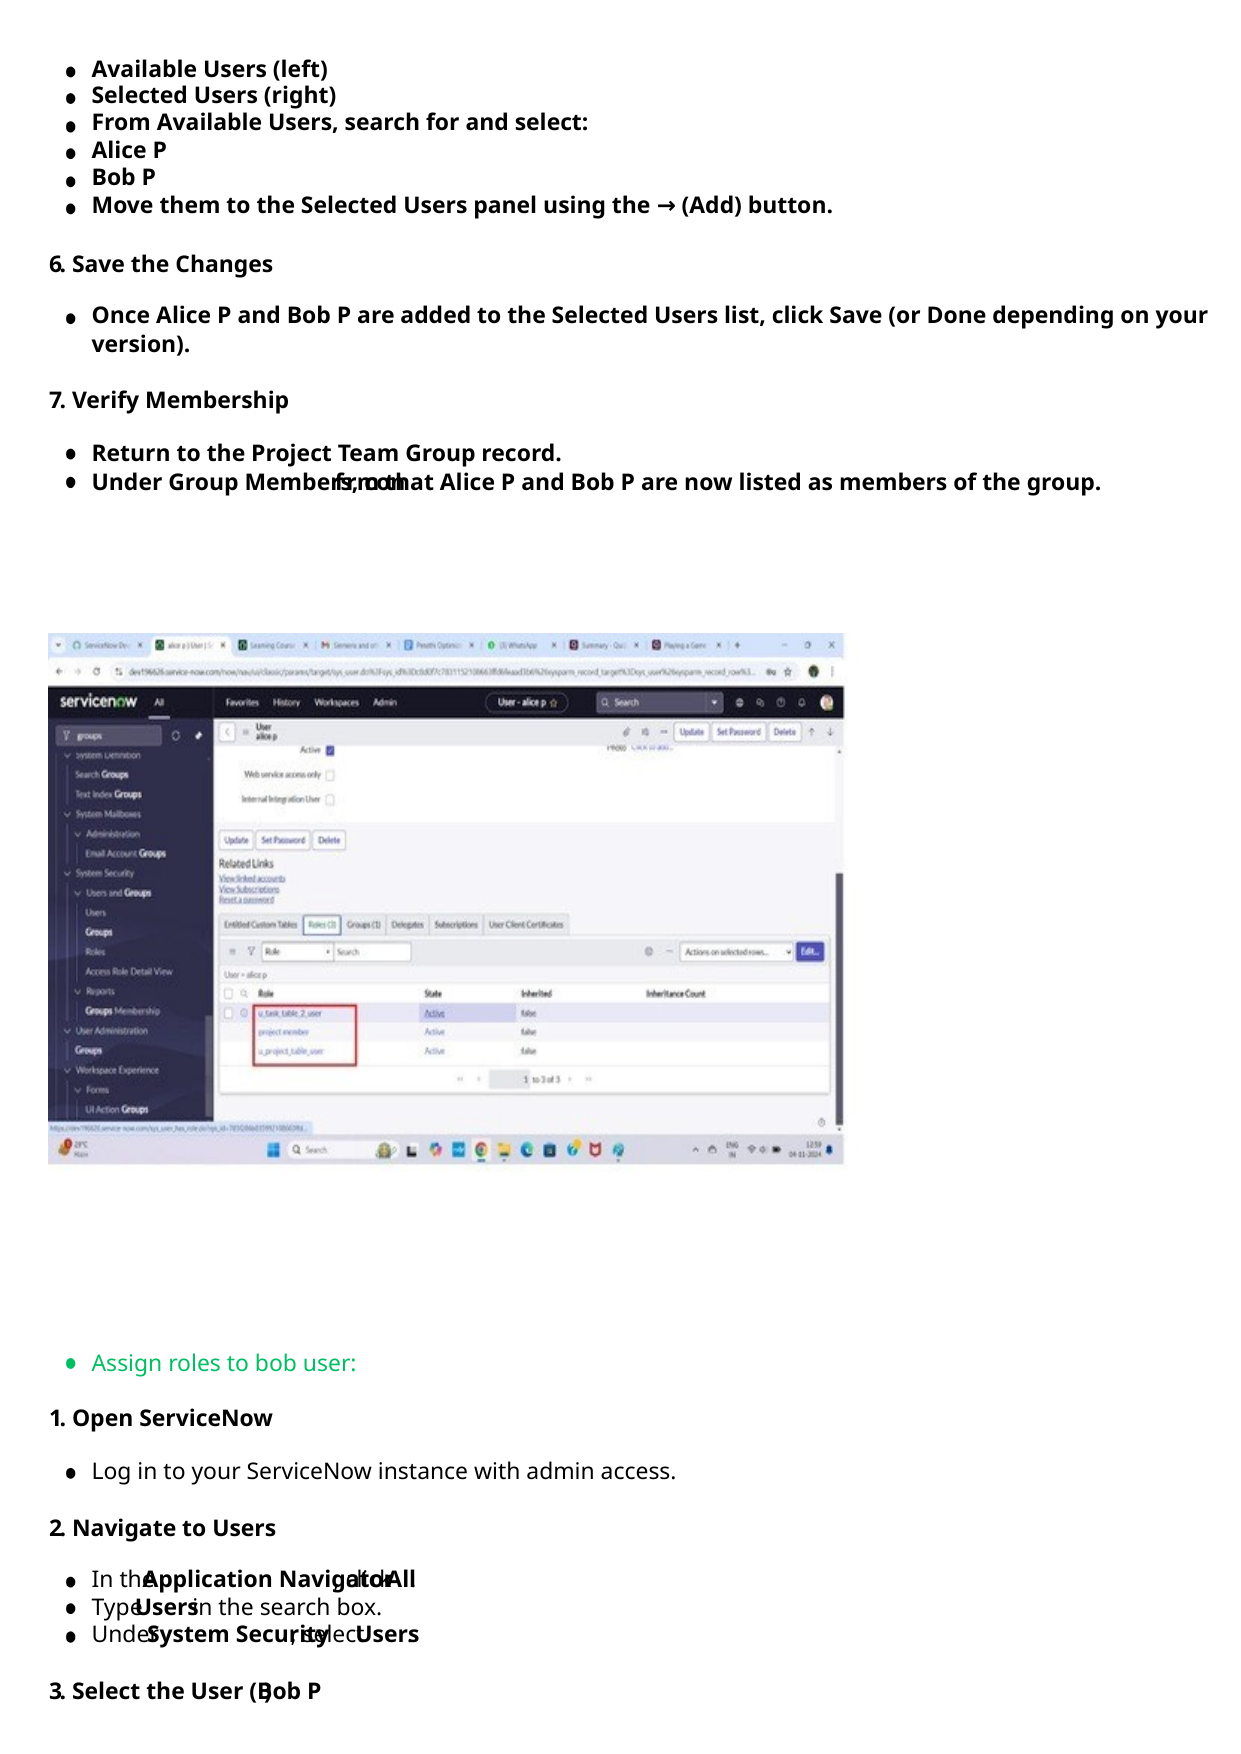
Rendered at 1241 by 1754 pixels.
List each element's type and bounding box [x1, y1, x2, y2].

picture [0, 56, 1049, 1708]
